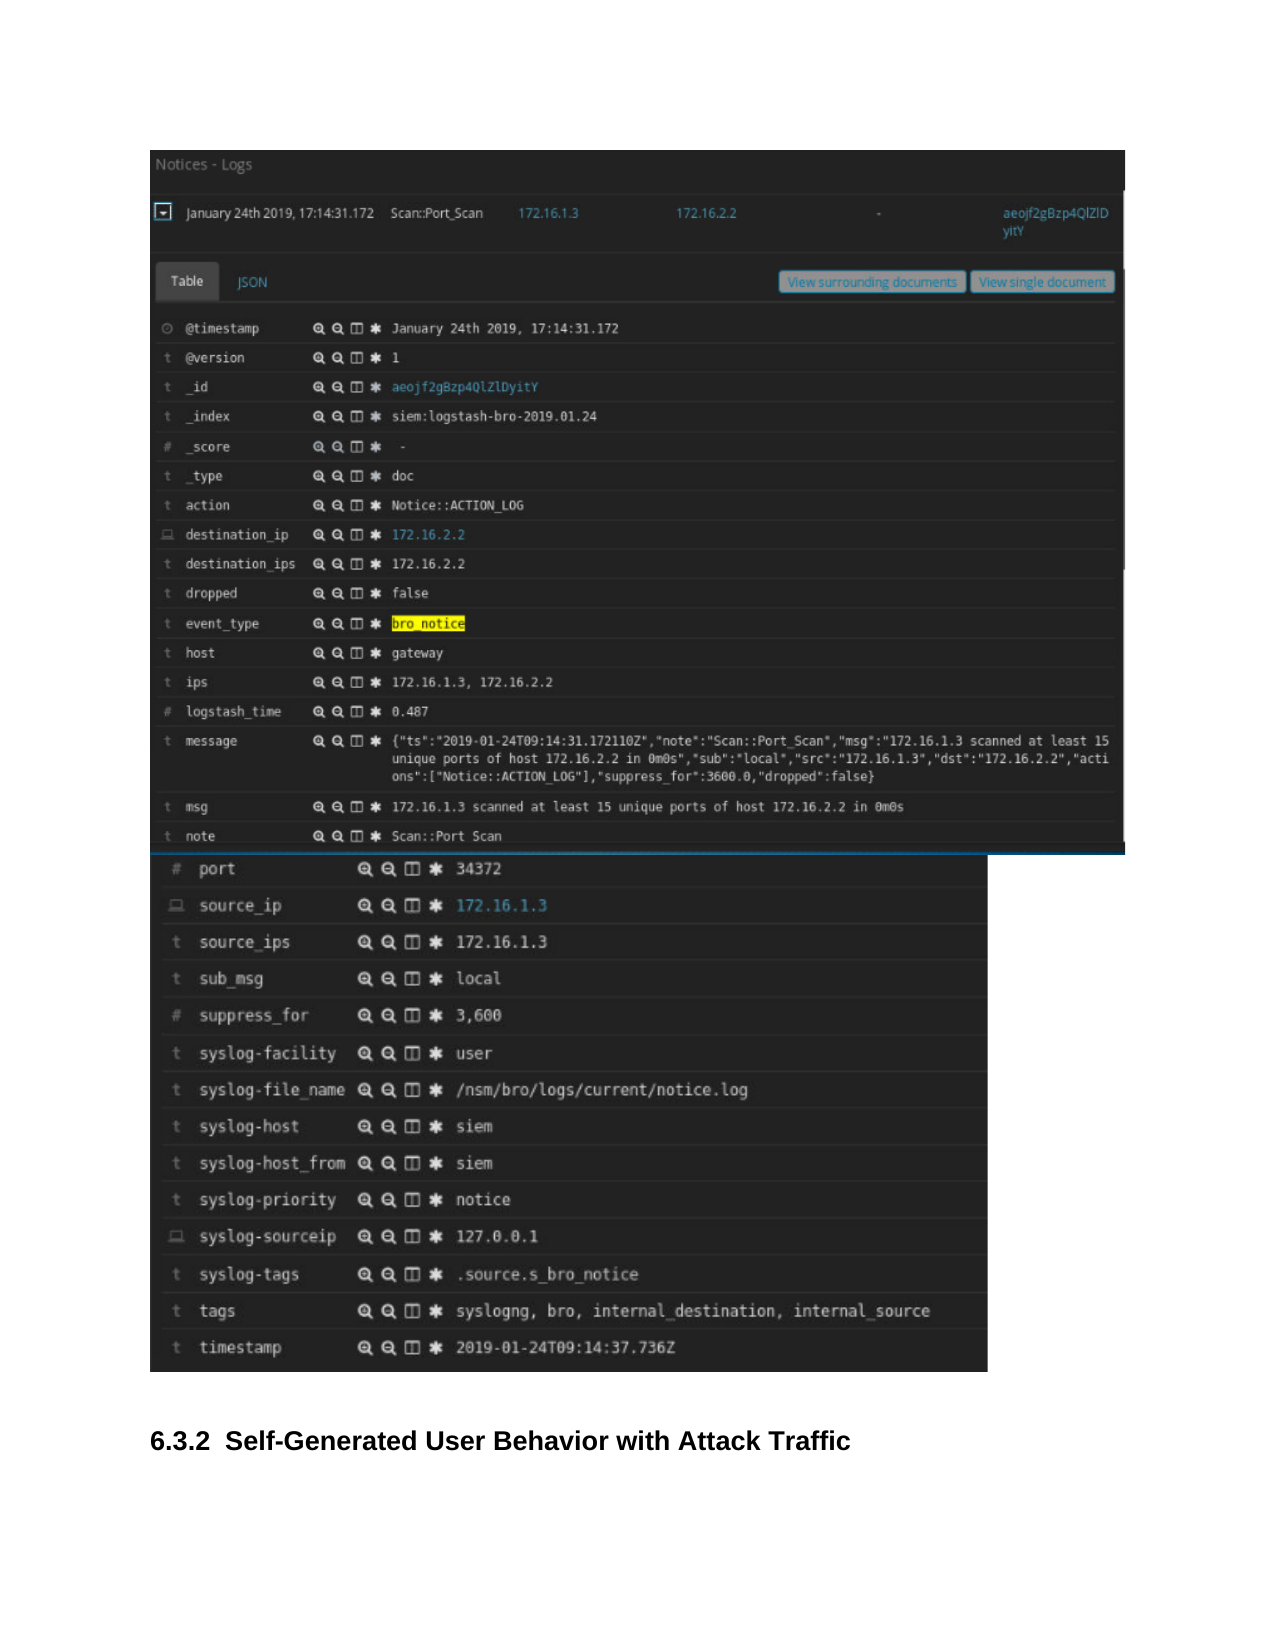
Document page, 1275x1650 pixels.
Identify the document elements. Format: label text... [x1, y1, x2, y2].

subtitle Self-Generated User Behavior with Attack Traffic [150, 1425, 1125, 1456]
picture [150, 150, 1125, 1372]
